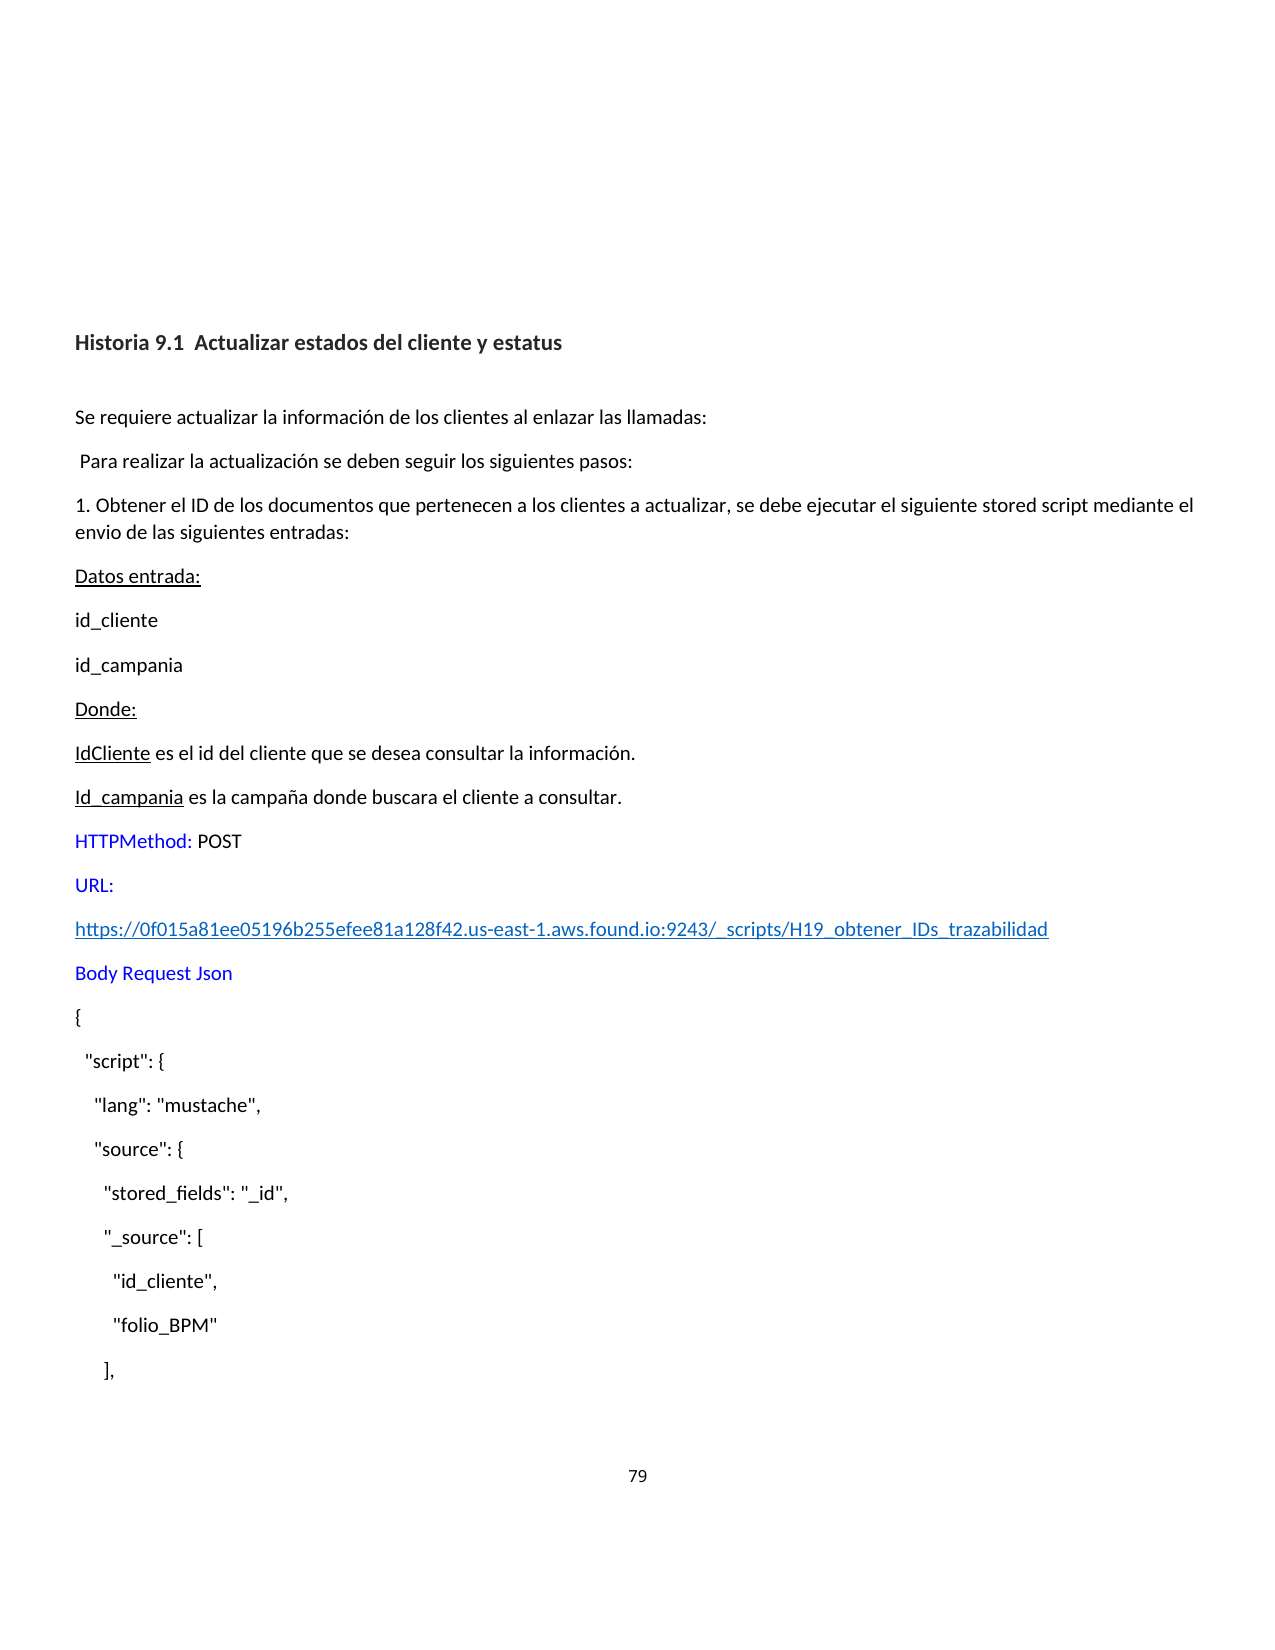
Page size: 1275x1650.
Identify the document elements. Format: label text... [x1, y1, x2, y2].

text "script": { [75, 1048, 1200, 1074]
list Donde: [75, 696, 1200, 721]
text "_source": [ [75, 1224, 1200, 1250]
text https://0f015a81ee05196b255efee81a128f42.us-east-1.aws.found.io:9243/_scripts/H19_obtener_IDs_trazabilidad [75, 916, 1200, 942]
text "source": { [75, 1136, 1200, 1162]
text Id_campania es la campaña donde buscara el cliente a consultar. [75, 784, 1200, 809]
list id_campania [75, 652, 1200, 677]
list Obtener el ID de los documentos que pertenecen a los clientes a actualizar, se debe ejecutar el siguiente stored script mediante el envio de las siguientes entradas: [75, 492, 1200, 545]
subtitle Historia 9.1 Actualizar estados del cliente y estatus [67, 326, 1208, 358]
text { [75, 1004, 1200, 1030]
text "stored_fields": "_id", [75, 1181, 1200, 1206]
text IdCliente es el id del cliente que se desea consultar la información. [75, 740, 1200, 765]
list id_cliente [75, 608, 1200, 633]
text Para realizar la actualización se deben seguir los siguientes pasos: [75, 448, 1200, 473]
text "folio_BPM" [75, 1313, 1200, 1338]
text "lang": "mustache", [75, 1092, 1200, 1118]
text URL: [75, 872, 1200, 897]
text "id_cliente", [75, 1269, 1200, 1294]
text Body Request Json [75, 960, 1200, 986]
list Datos entrada: [75, 564, 1200, 589]
text HTTPMethod: POST [75, 828, 1200, 853]
text Se requiere actualizar la información de los clientes al enlazar las llamadas: [75, 404, 1200, 429]
text ], [75, 1357, 1200, 1382]
